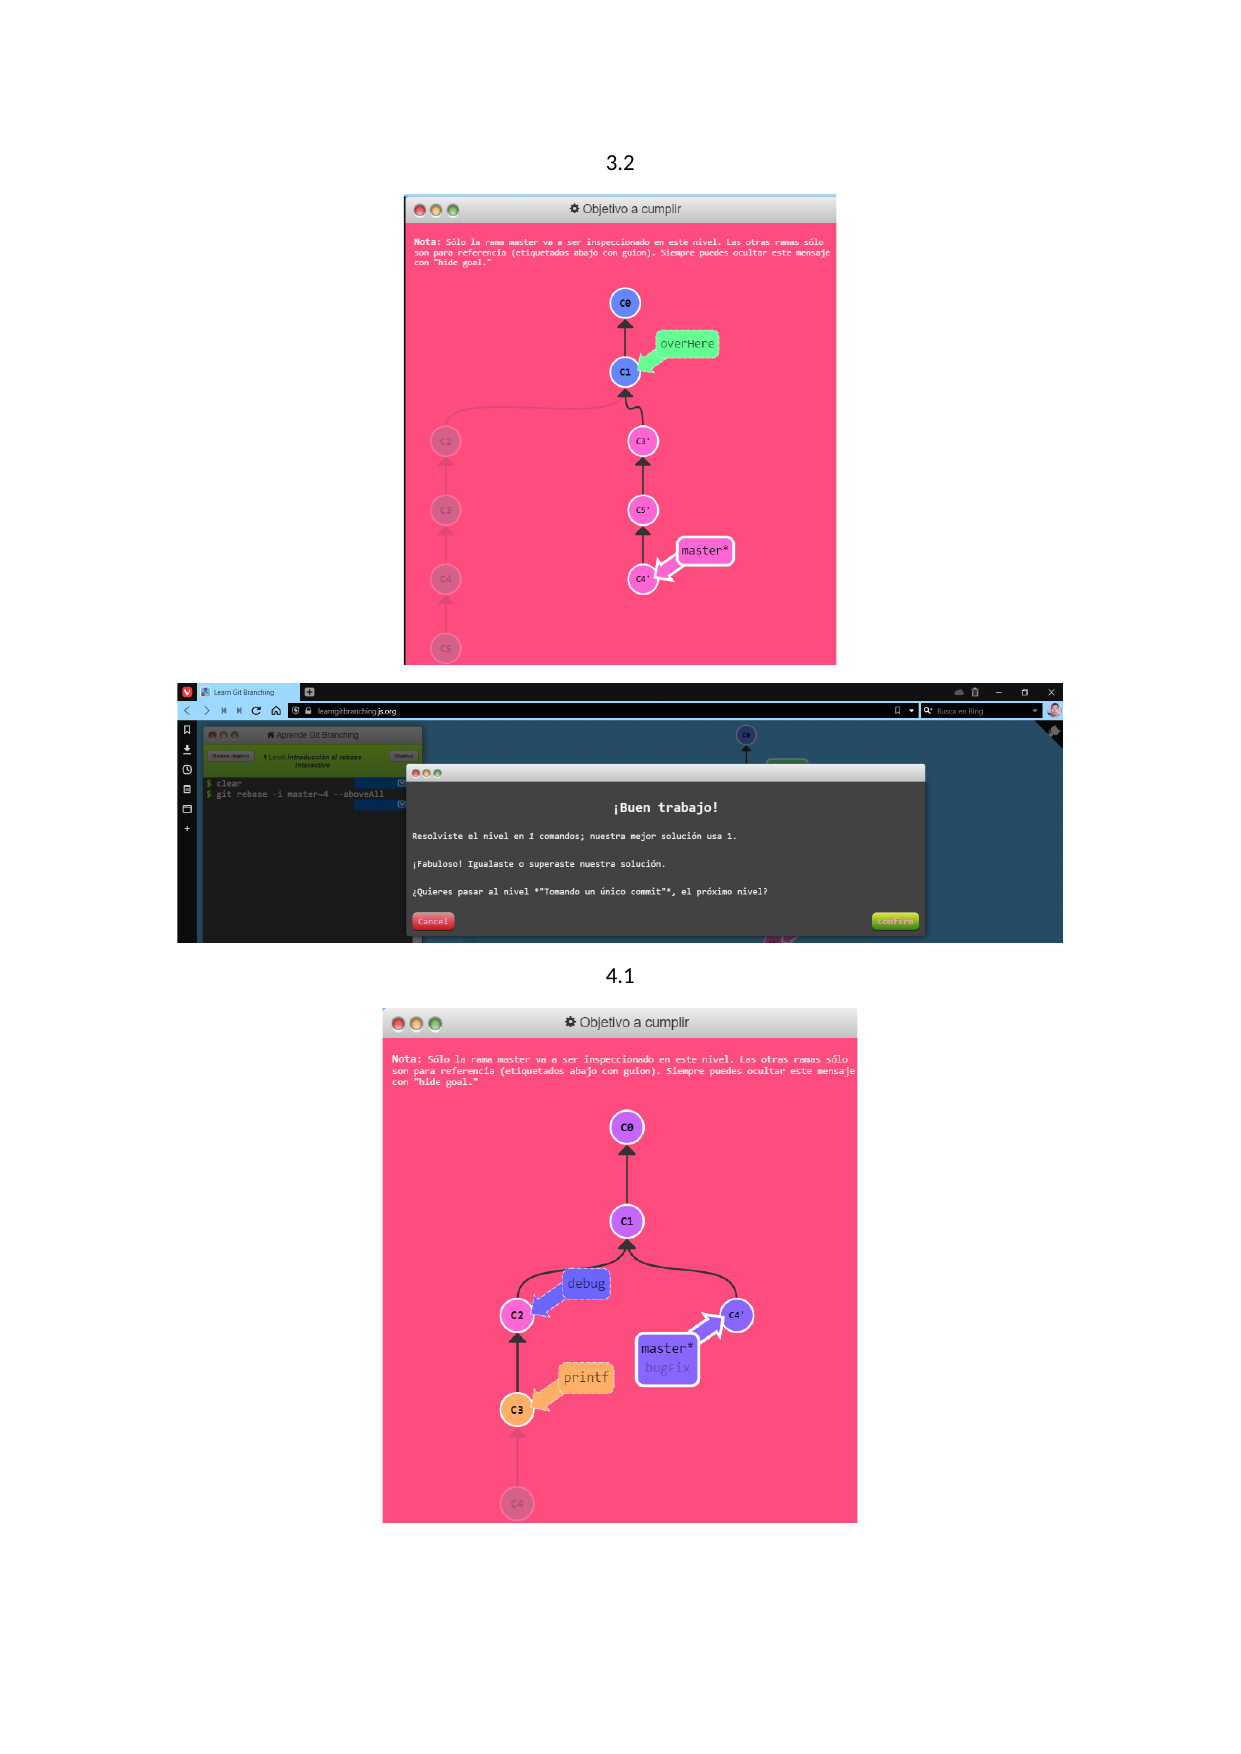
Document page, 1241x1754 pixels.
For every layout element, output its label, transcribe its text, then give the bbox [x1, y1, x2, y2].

text 4.1 [177, 961, 1063, 989]
text 3.2 [177, 148, 1063, 176]
picture [403, 194, 837, 665]
picture [382, 1008, 858, 1523]
picture [177, 683, 1063, 943]
